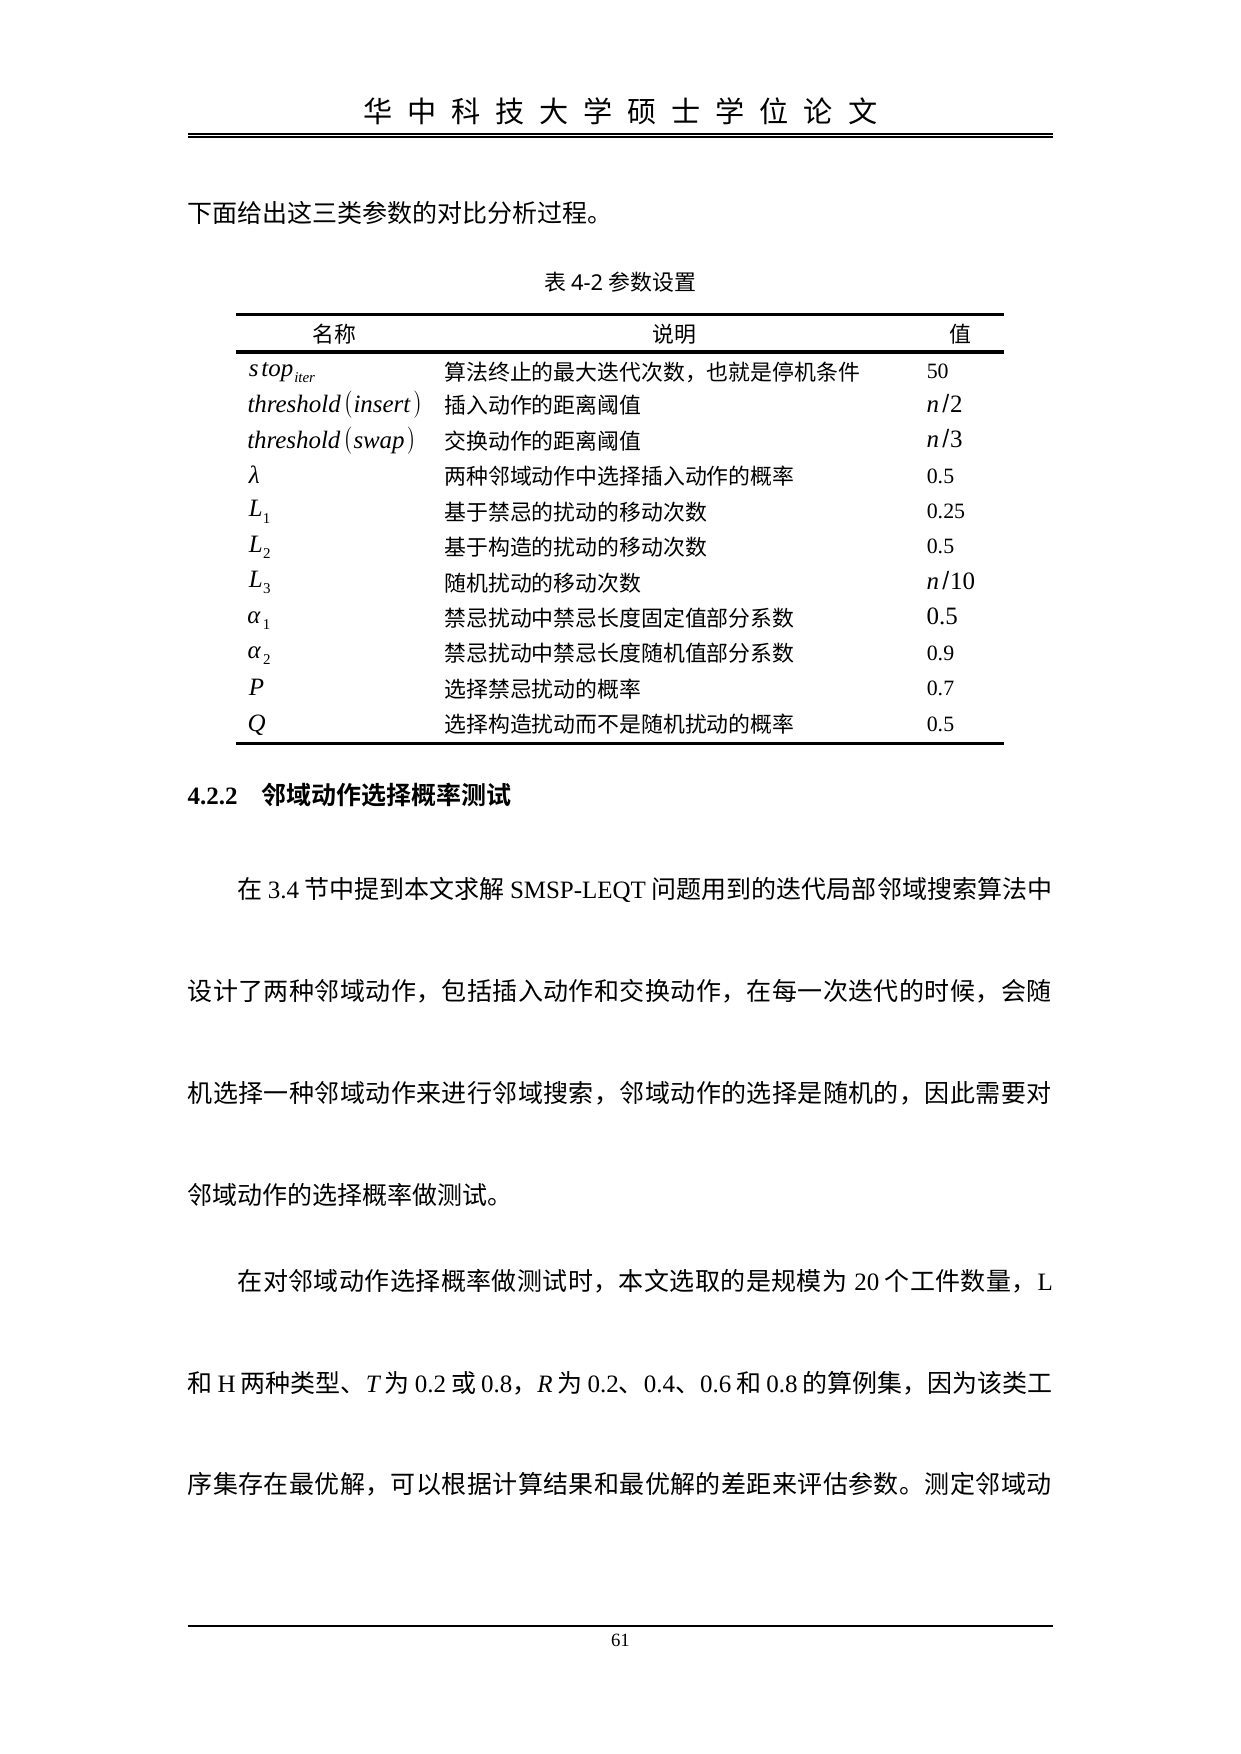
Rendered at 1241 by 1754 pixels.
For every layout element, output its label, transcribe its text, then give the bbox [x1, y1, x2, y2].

table_cell [236, 635, 433, 671]
table_header 名称 [236, 316, 433, 350]
table_cell [236, 423, 433, 458]
table_cell 算法终止的最大迭代次数，也就是停机条件 [433, 354, 915, 387]
subtitle 邻域动作选择概率测试 [187, 759, 1053, 827]
table_cell 两种邻域动作中选择插入动作的概率 [433, 458, 915, 494]
table_cell [236, 600, 433, 635]
table_cell [236, 706, 433, 742]
table_cell 基于构造的扰动的移动次数 [433, 529, 915, 564]
table_cell [915, 388, 1004, 423]
table_cell 插入动作的距离阈值 [433, 388, 915, 423]
table_cell 50 [915, 354, 1004, 387]
table_cell [236, 354, 433, 387]
table_cell [236, 671, 433, 706]
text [187, 1245, 1053, 1517]
table_cell 0.25 [915, 494, 1004, 529]
table_cell 选择禁忌扰动的概率 [433, 671, 915, 706]
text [187, 177, 1053, 245]
table_cell [236, 494, 433, 529]
text 在3.4节中提到本文求解SMSP-LEQT问题用到的迭代局部邻域搜索算法中设计了两种邻域动作，包括插入动作和交换动作，在每一次迭代的时候，会随机选择一种邻域动作来进行邻域搜索，邻域动作的选择是随机的，因此需要对邻域动作的选择概率做测试。 [187, 854, 1053, 1227]
table_cell 基于禁忌的扰动的移动次数 [433, 494, 915, 529]
table_cell [236, 529, 433, 564]
text 表 4-2 参数设置 [187, 263, 1053, 297]
table_header 说明 [433, 316, 915, 350]
table_cell [236, 458, 433, 494]
table_cell [915, 423, 1004, 458]
table_header 值 [915, 316, 1004, 350]
table_cell 禁忌扰动中禁忌长度随机值部分系数 [433, 635, 915, 671]
table_cell 禁忌扰动中禁忌长度固定值部分系数 [433, 600, 915, 635]
table_cell 随机扰动的移动次数 [433, 565, 915, 600]
table_cell [236, 565, 433, 600]
table_cell [236, 388, 433, 423]
table_cell 0.5 [915, 529, 1004, 564]
table_cell 交换动作的距离阈值 [433, 423, 915, 458]
table_cell 0.5 [915, 706, 1004, 742]
table_cell 0.5 [915, 458, 1004, 494]
table_cell 选择构造扰动而不是随机扰动的概率 [433, 706, 915, 742]
table_cell [915, 565, 1004, 600]
table_cell [915, 600, 1004, 635]
table_cell 0.7 [915, 671, 1004, 706]
table_cell 0.9 [915, 635, 1004, 671]
